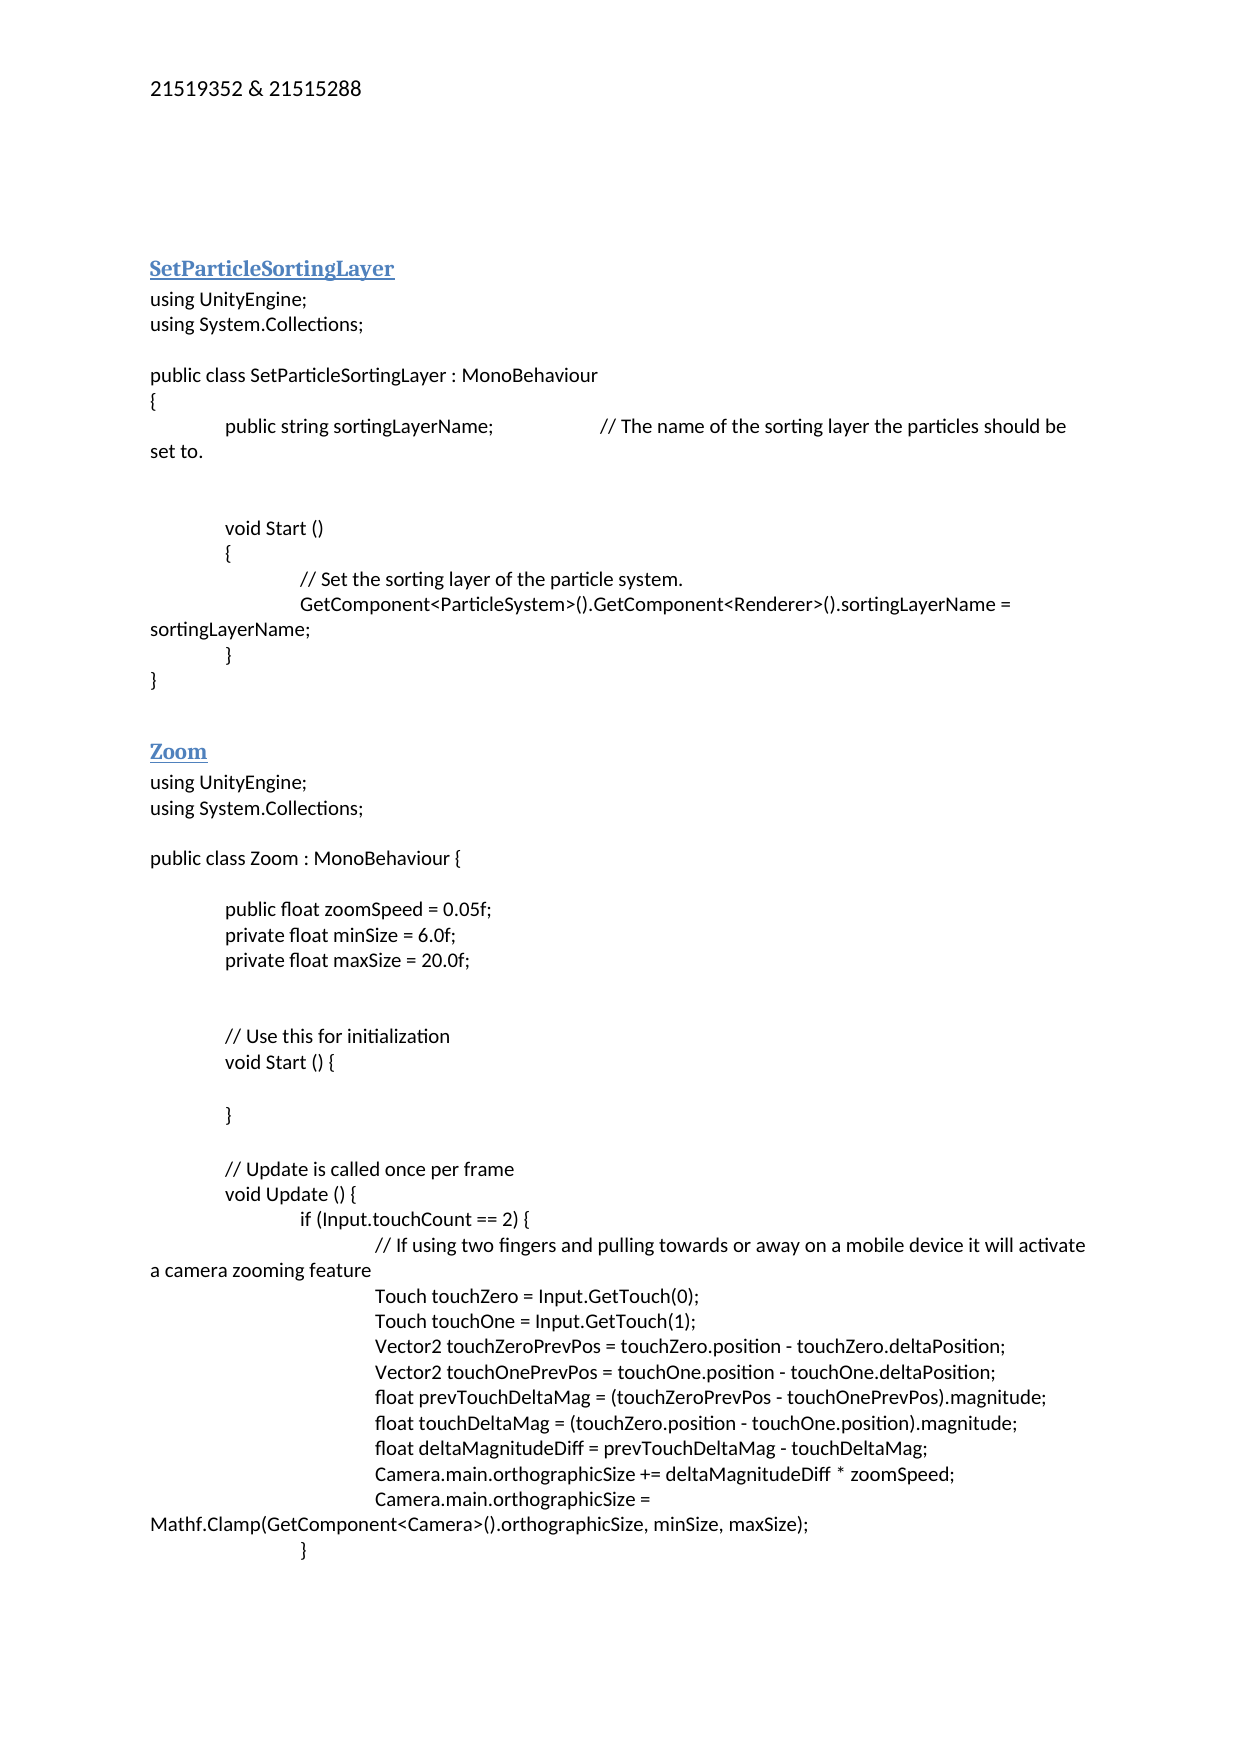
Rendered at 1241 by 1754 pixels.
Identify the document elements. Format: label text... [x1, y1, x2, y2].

text using UnityEngine; [150, 769, 1090, 795]
text void Start () [150, 515, 1090, 540]
subtitle Zoom [150, 739, 1090, 766]
text GetComponent<ParticleSystem>().GetComponent<Renderer>().sortingLayerName = sortingLayerName; [150, 591, 1090, 642]
text Vector2 touchOnePrevPos = touchOne.position - touchOne.deltaPosition; [150, 1359, 1090, 1384]
text if (Input.touchCount == 2) { [150, 1207, 1090, 1232]
text float deltaMagnitudeDiff = prevTouchDeltaMag - touchDeltaMag; [150, 1435, 1090, 1461]
text float prevTouchDeltaMag = (touchZeroPrevPos - touchOnePrevPos).magnitude; [150, 1384, 1090, 1410]
text } [150, 1537, 1090, 1562]
subtitle SetParticleSortingLayer [150, 256, 1090, 282]
text void Start () { [150, 1049, 1090, 1074]
text public class Zoom : MonoBehaviour { [150, 846, 1090, 871]
text { [150, 540, 1090, 566]
text } [150, 642, 1090, 667]
text // If using two fingers and pulling towards or away on a mobile device it will activate a camera zooming feature [150, 1232, 1090, 1283]
text Touch touchOne = Input.GetTouch(1); [150, 1308, 1090, 1334]
text public string sortingLayerName; // The name of the sorting layer the particles should be set to. [150, 413, 1090, 464]
text Vector2 touchZeroPrevPos = touchZero.position - touchZero.deltaPosition; [150, 1334, 1090, 1359]
text private float minSize = 6.0f; [150, 922, 1090, 947]
text } [150, 667, 1090, 693]
text float touchDeltaMag = (touchZero.position - touchOne.position).magnitude; [150, 1410, 1090, 1435]
text private float maxSize = 20.0f; [150, 947, 1090, 973]
text using UnityEngine; [150, 286, 1090, 312]
text // Update is called once per frame [150, 1156, 1090, 1181]
text public class SetParticleSortingLayer : MonoBehaviour [150, 362, 1090, 388]
text public float zoomSpeed = 0.05f; [150, 896, 1090, 922]
text } [150, 1102, 1090, 1128]
text using System.Collections; [150, 795, 1090, 820]
text Touch touchZero = Input.GetTouch(0); [150, 1283, 1090, 1308]
text void Update () { [150, 1181, 1090, 1207]
text { [150, 388, 1090, 413]
text // Use this for initialization [150, 1023, 1090, 1049]
text Camera.main.orthographicSize = Mathf.Clamp(GetComponent<Camera>().orthographicSize, minSize, maxSize); [150, 1486, 1090, 1537]
text Camera.main.orthographicSize += deltaMagnitudeDiff * zoomSpeed; [150, 1461, 1090, 1486]
text // Set the sorting layer of the particle system. [150, 566, 1090, 591]
text using System.Collections; [150, 312, 1090, 337]
